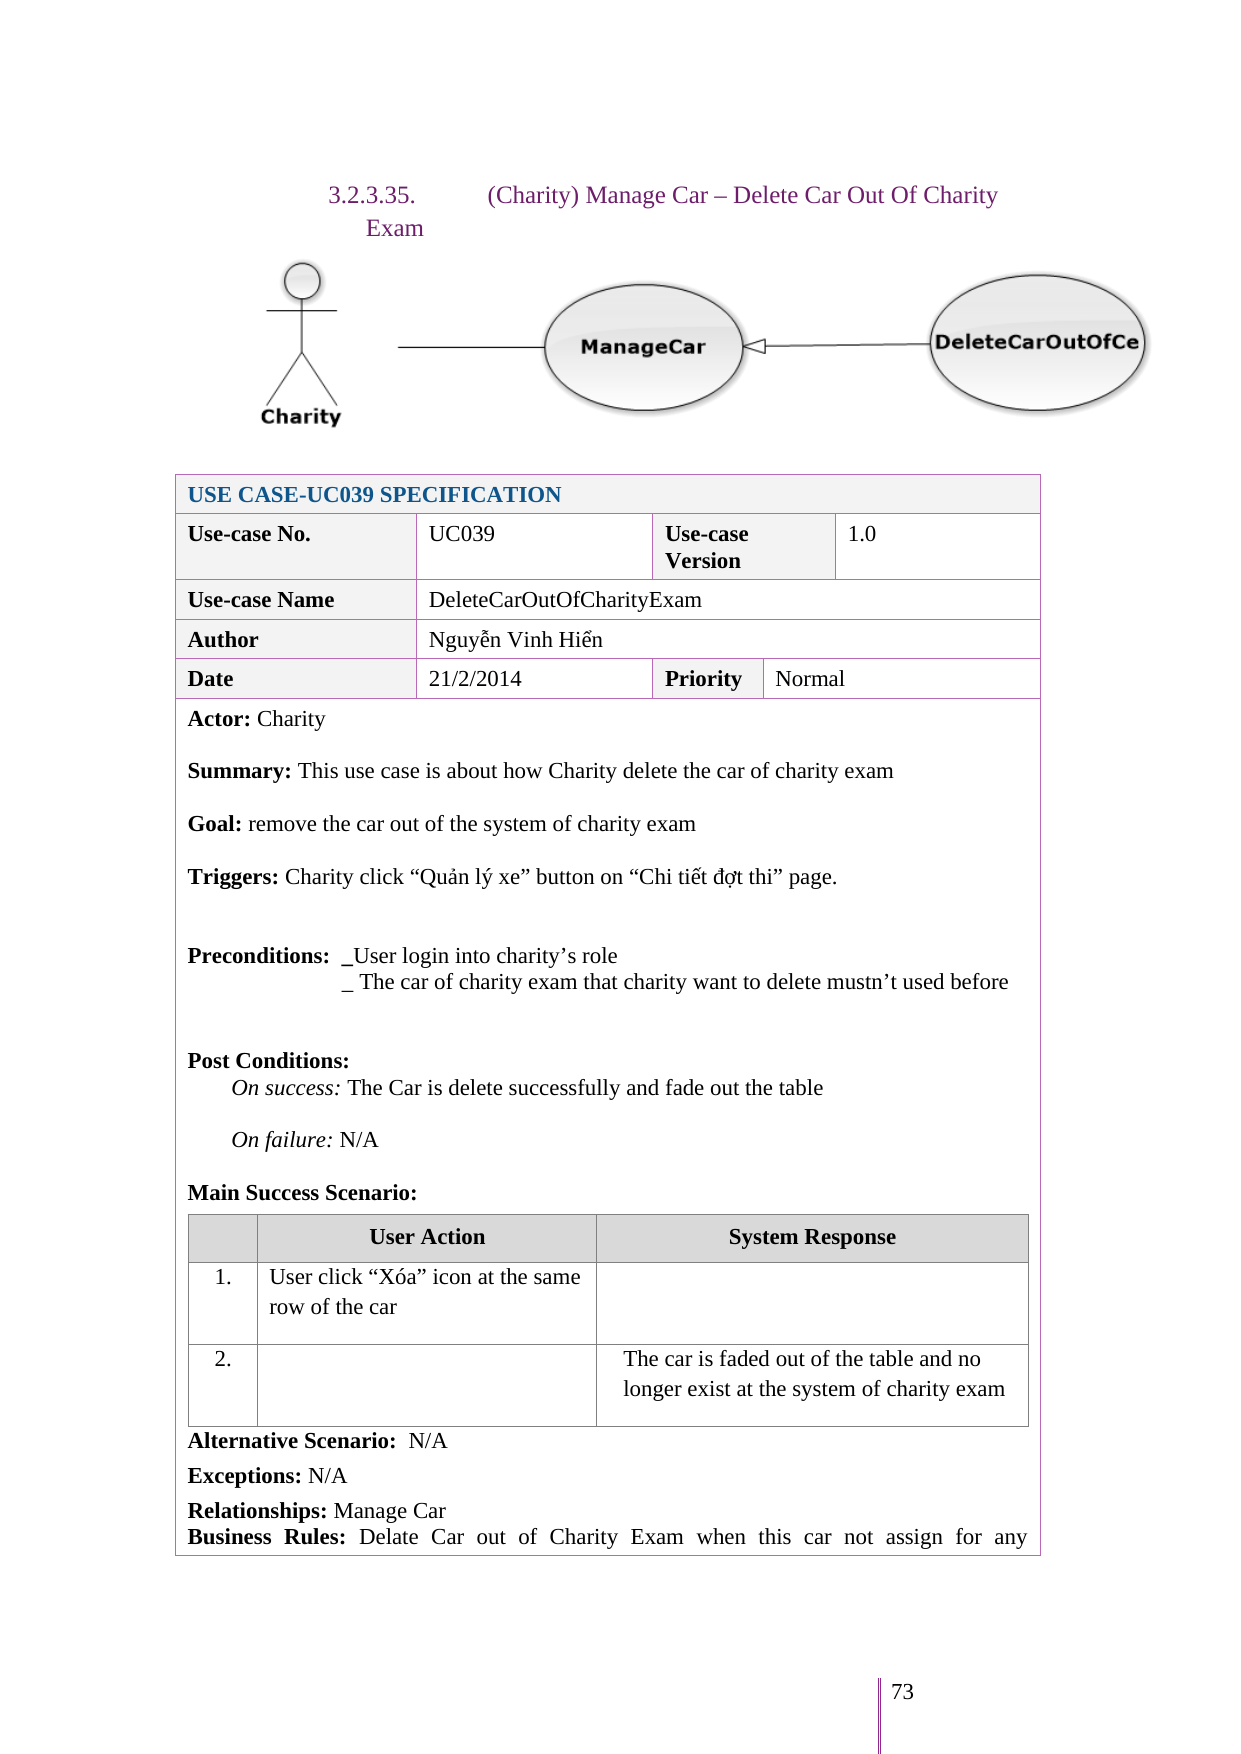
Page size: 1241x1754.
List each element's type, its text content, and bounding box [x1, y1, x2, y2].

table_cell 1.0 [836, 514, 1040, 579]
table_header USE CASE-UC039 SPECIFICATION [176, 475, 1040, 513]
picture [187, 246, 1163, 450]
table_cell Use-case No. [176, 514, 416, 579]
table_cell Priority [653, 659, 763, 698]
table_cell UC039 [417, 514, 652, 579]
table_cell Normal [764, 659, 1040, 698]
table_cell Use-case Name [176, 580, 416, 619]
table_cell Use-case Version [653, 514, 835, 579]
table_cell Nguyễn Vinh Hiển [417, 620, 1040, 658]
table_cell DeleteCarOutOfCharityExam [417, 580, 1040, 619]
table_cell Author [176, 620, 416, 658]
subtitle (Charity) Manage Car – Delete Car Out Of Charity Exam [328, 180, 1053, 242]
table_cell 21/2/2014 [417, 659, 652, 698]
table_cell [176, 699, 1040, 1555]
table_cell Date [176, 659, 416, 698]
